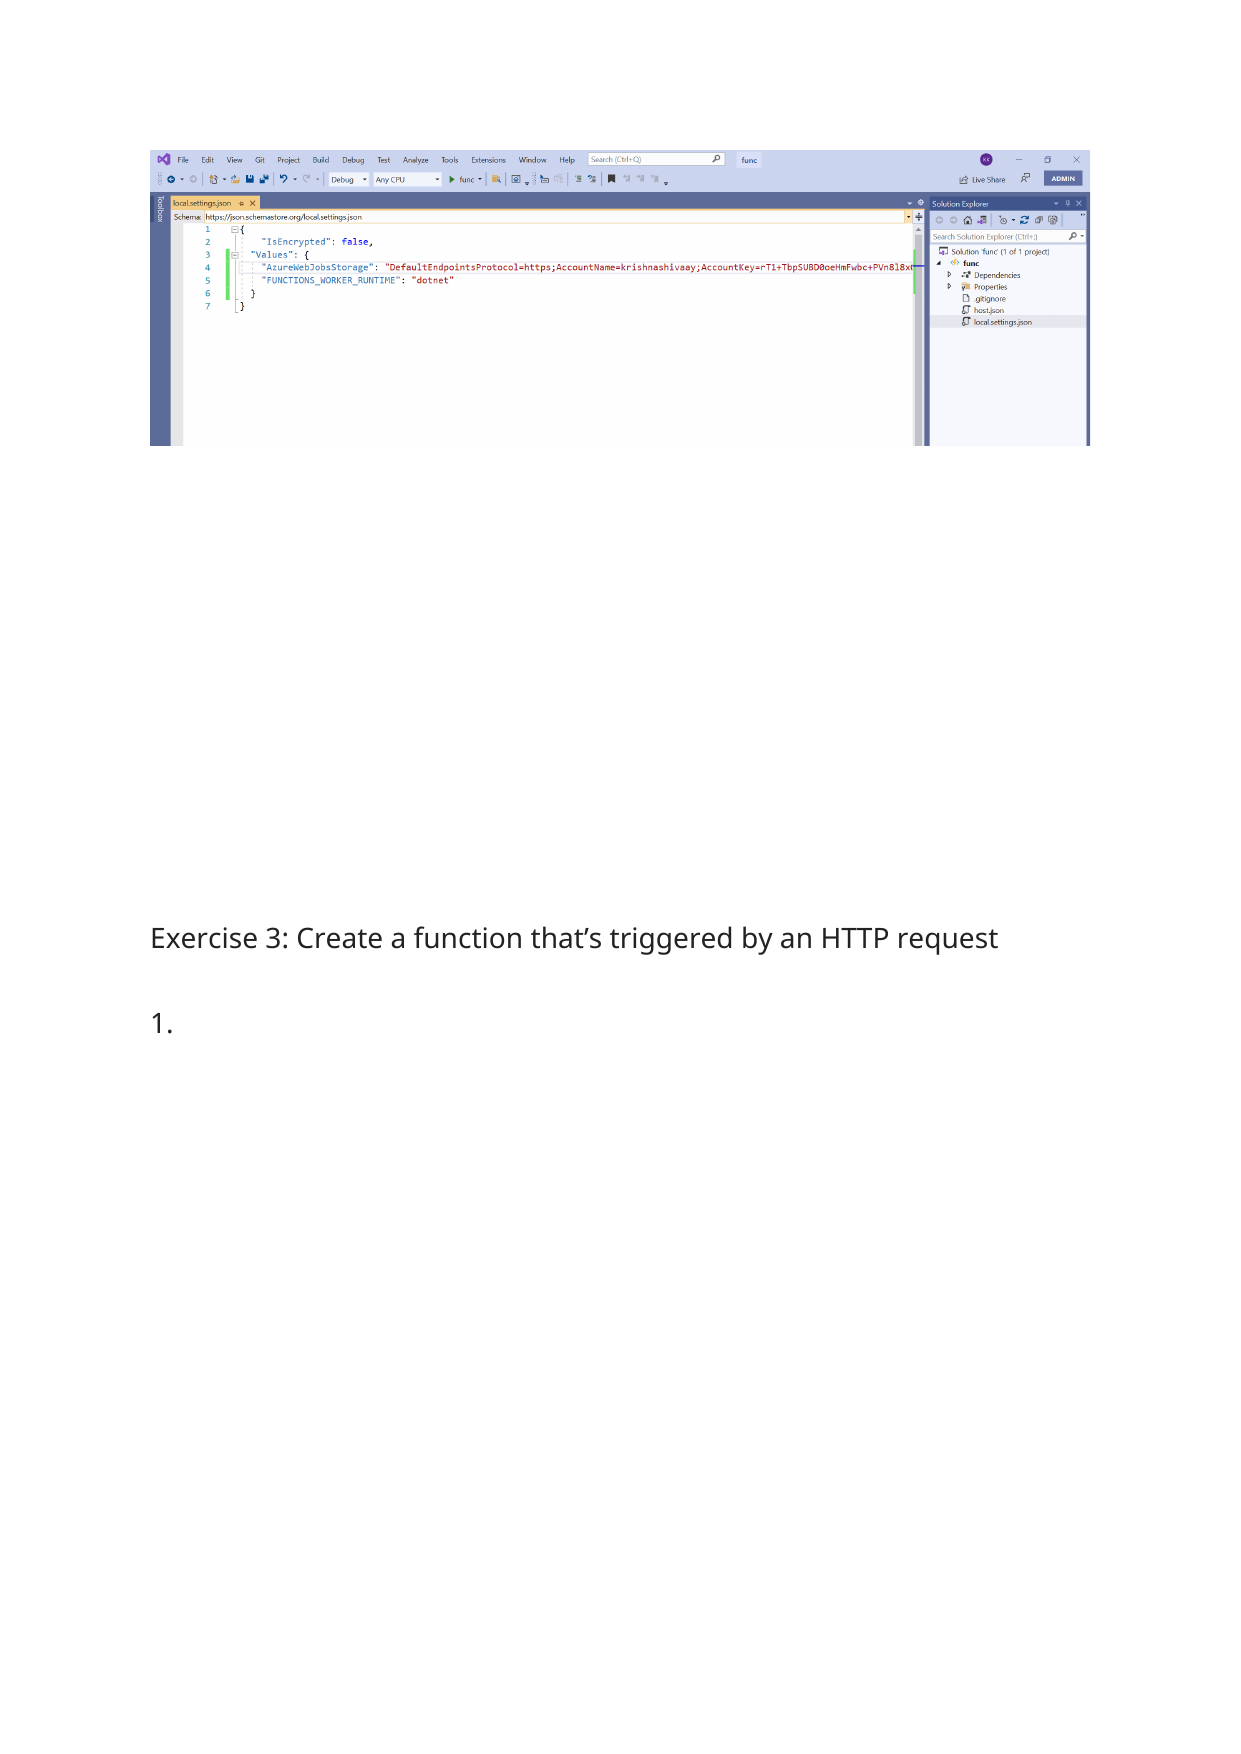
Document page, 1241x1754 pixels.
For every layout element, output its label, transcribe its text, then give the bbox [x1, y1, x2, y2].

subtitle Exercise 3: Create a function that’s triggered by an HTTP request [150, 918, 1090, 957]
subtitle 1. [150, 1004, 1090, 1042]
picture [150, 150, 1091, 446]
